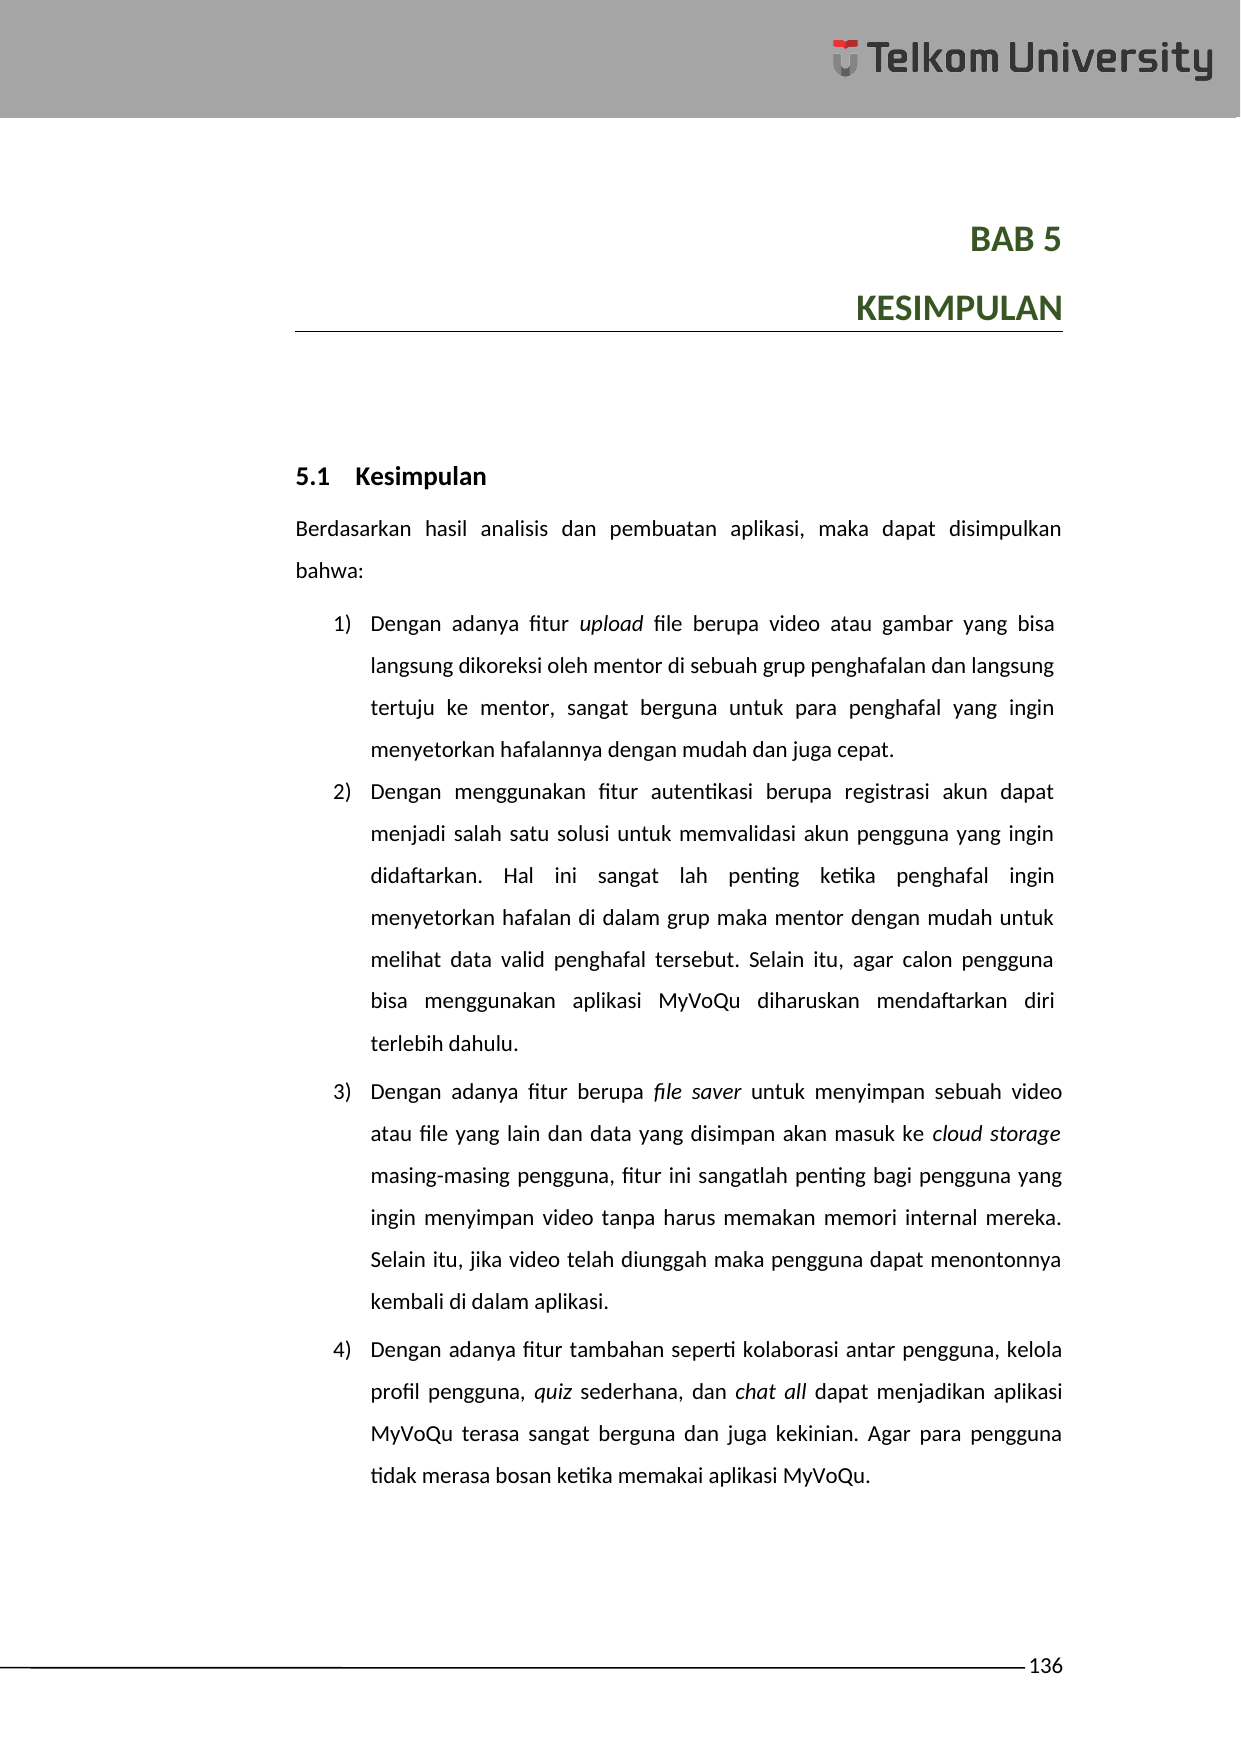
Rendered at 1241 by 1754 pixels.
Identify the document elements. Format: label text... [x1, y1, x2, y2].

list Dengan menggunakan fitur autentikasi berupa registrasi akun dapat menjadi salah satu solusi untuk memvalidasi akun pengguna yang ingin didaftarkan. Hal ini sangat lah penting ketika penghafal ingin menyetorkan hafalan di dalam grup maka mentor dengan mudah untuk melihat data valid penghafal tersebut. Selain itu, agar calon pengguna bisa menggunakan aplikasi MyVoQu diharuskan mendaftarkan diri terlebih dahulu. [333, 777, 1055, 1057]
text Berdasarkan hasil analisis dan pembuatan aplikasi, maka dapat disimpulkan bahwa: [295, 514, 1063, 584]
subtitle KESIMPULAN [295, 215, 1063, 331]
subtitle Kesimpulan [295, 459, 1063, 492]
list Dengan adanya fitur upload file berupa video atau gambar yang bisa langsung dikoreksi oleh mentor di sebuah grup penghafalan dan langsung tertuju ke mentor, sangat berguna untuk para penghafal yang ingin menyetorkan hafalannya dengan mudah dan juga cepat. [333, 609, 1055, 763]
list Dengan adanya fitur tambahan seperti kolaborasi antar pengguna, kelola profil pengguna, quiz sederhana, dan chat all dapat menjadikan aplikasi MyVoQu terasa sangat berguna dan juga kekinian. Agar para pengguna tidak merasa bosan ketika memakai aplikasi MyVoQu. [333, 1335, 1063, 1489]
picture [833, 40, 1213, 81]
list Dengan adanya fitur berupa file saver untuk menyimpan sebuah video atau file yang lain dan data yang disimpan akan masuk ke cloud storage masing-masing pengguna, fitur ini sangatlah penting bagi pengguna yang ingin menyimpan video tanpa harus memakan memori internal mereka. Selain itu, jika video telah diunggah maka pengguna dapat menontonnya kembali di dalam aplikasi. [333, 1077, 1063, 1315]
